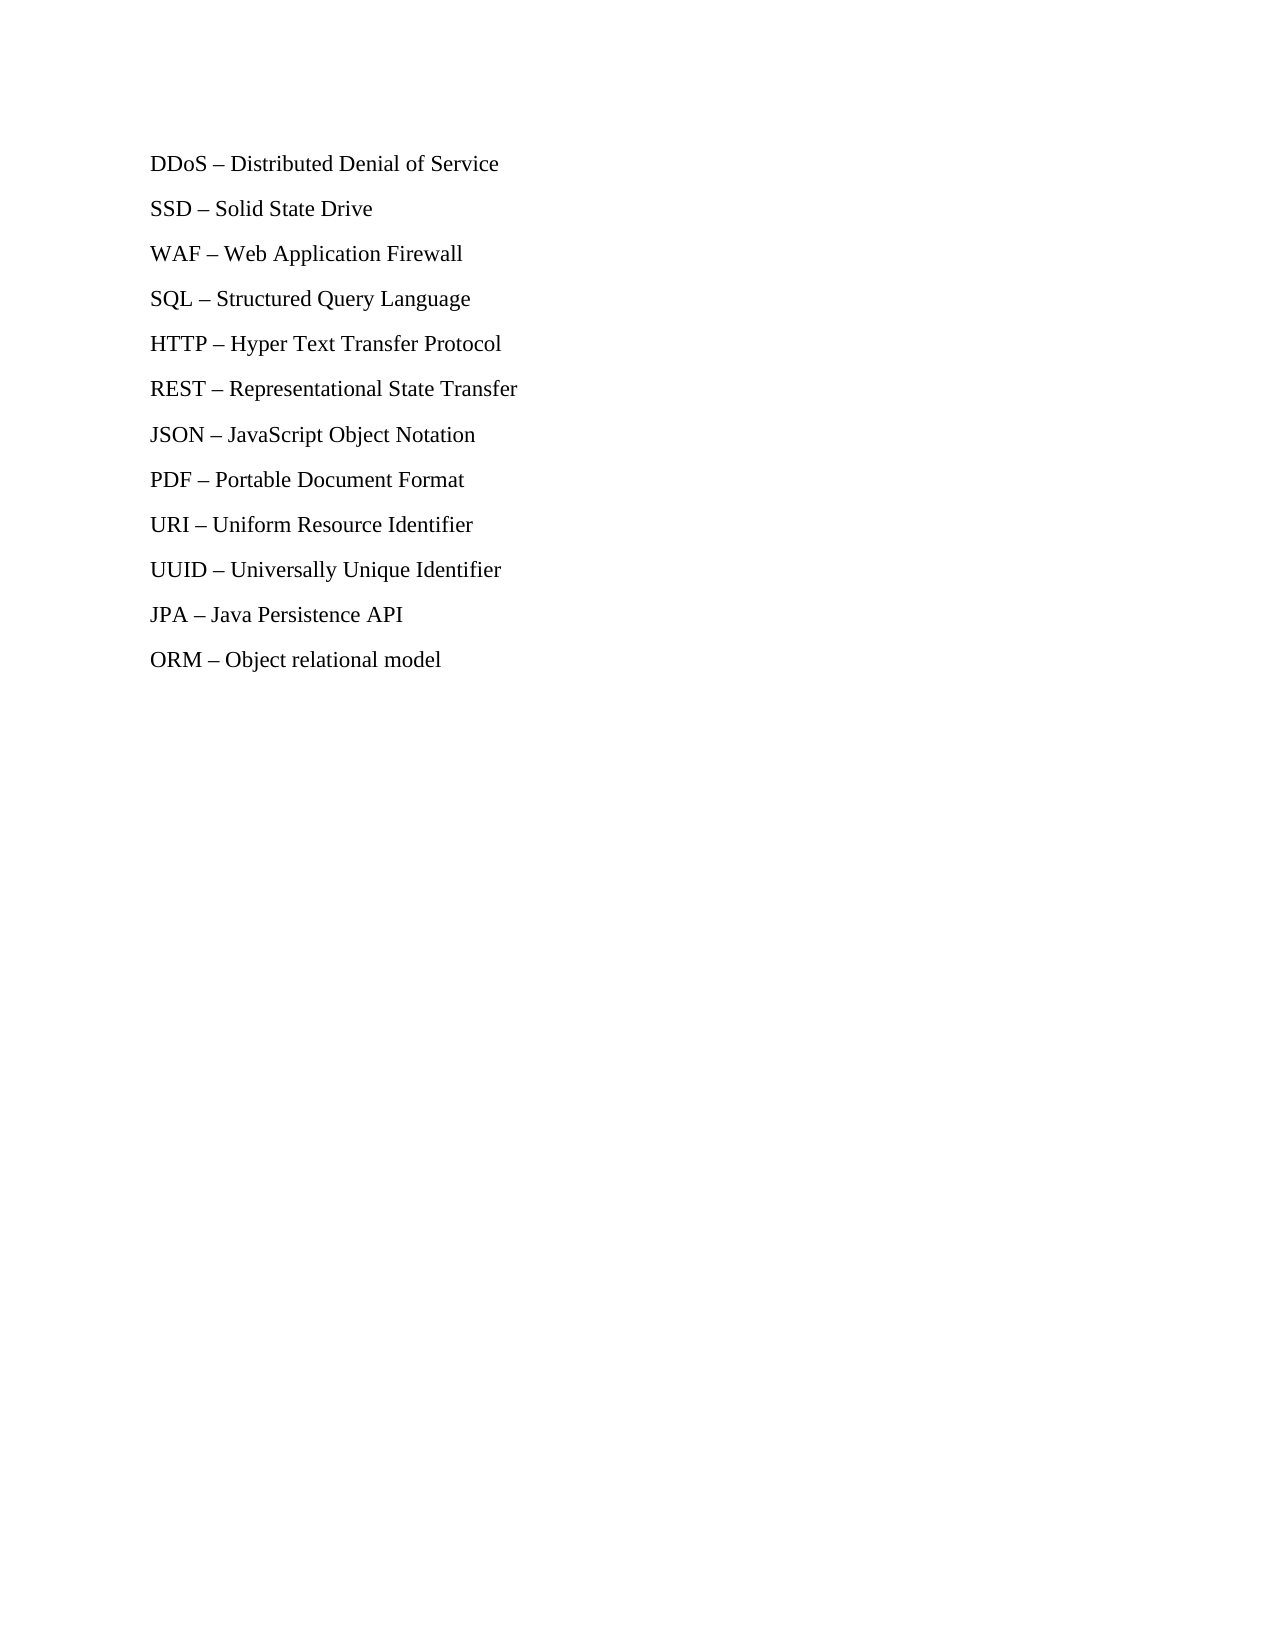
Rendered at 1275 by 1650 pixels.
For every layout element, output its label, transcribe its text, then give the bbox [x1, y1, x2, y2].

text PDF – Portable Document Format [150, 466, 1125, 492]
text SSD – Solid State Drive [150, 195, 1125, 221]
text HTTP – Hyper Text Transfer Protocol [150, 330, 1125, 357]
text REST – Representational State Transfer [150, 376, 1125, 402]
text JPA – Java Persistence API [150, 601, 1125, 627]
text WAF – Web Application Firewall [150, 240, 1125, 267]
text JSON – JavaScript Object Notation [150, 421, 1125, 447]
text ORM – Object relational model [150, 646, 1125, 672]
text UUID – Universally Unique Identifier [150, 556, 1125, 582]
text URI – Uniform Resource Identifier [150, 511, 1125, 537]
text SQL – Structured Query Language [150, 285, 1125, 312]
text DDoS – Distributed Denial of Service [150, 150, 1125, 176]
